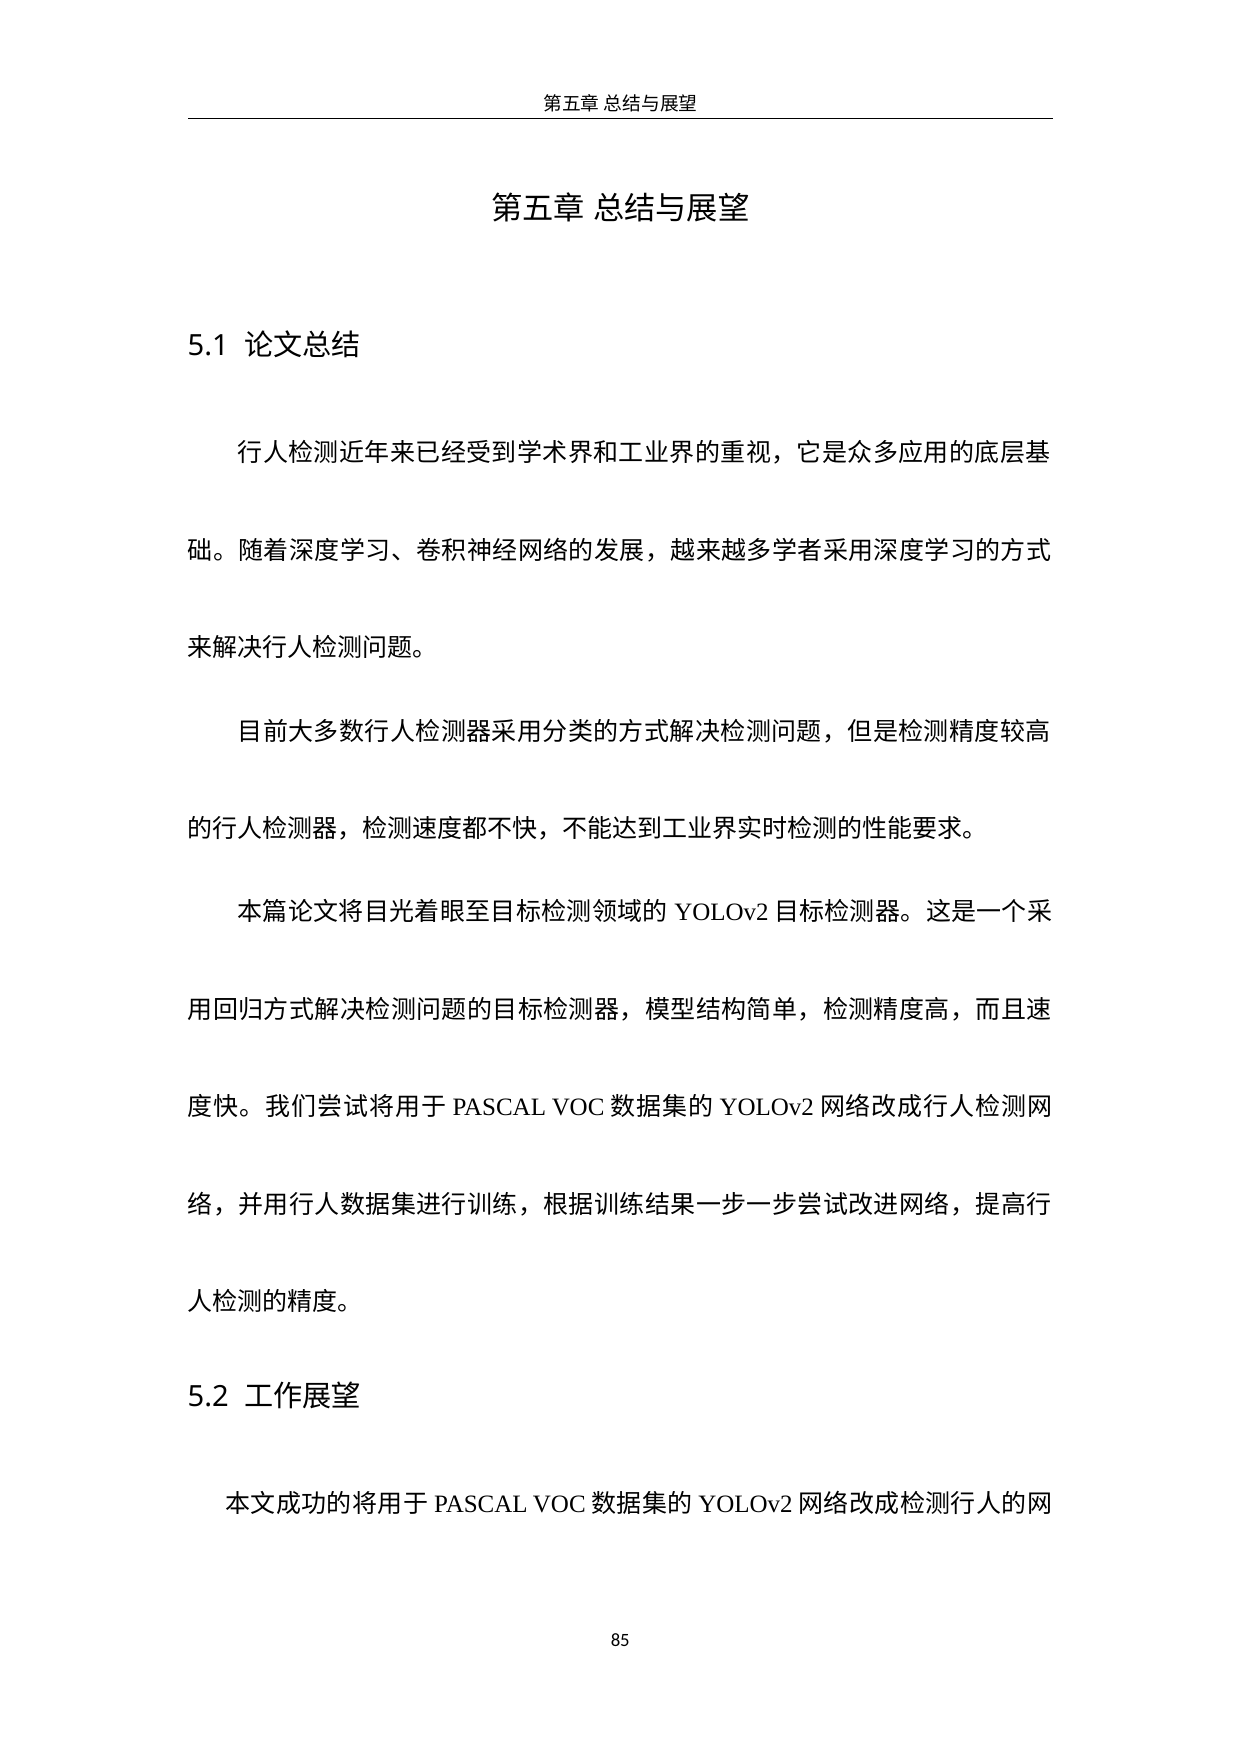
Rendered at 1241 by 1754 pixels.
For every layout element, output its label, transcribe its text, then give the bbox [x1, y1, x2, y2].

text 本篇论文将目光着眼至目标检测领域的YOLOv2目标检测器。这是一个采用回归方式解决检测问题的目标检测器，模型结构简单，检测精度高，而且速度快。我们尝试将用于PASCAL VOC数据集的YOLOv2网络改成行人检测网络，并用行人数据集进行训练，根据训练结果一步一步尝试改进网络，提高行人检测的精度。 [187, 877, 1053, 1332]
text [187, 1469, 1053, 1534]
text 目前大多数行人检测器采用分类的方式解决检测问题，但是检测精度较高的行人检测器，检测速度都不快，不能达到工业界实时检测的性能要求。 [187, 697, 1053, 859]
list 论文总结 [187, 312, 1053, 377]
subtitle 第五章 总结与展望 [187, 174, 1053, 239]
list 工作展望 [187, 1363, 1053, 1428]
text 行人检测近年来已经受到学术界和工业界的重视，它是众多应用的底层基础。随着深度学习、卷积神经网络的发展，越来越多学者采用深度学习的方式来解决行人检测问题。 [187, 418, 1053, 678]
